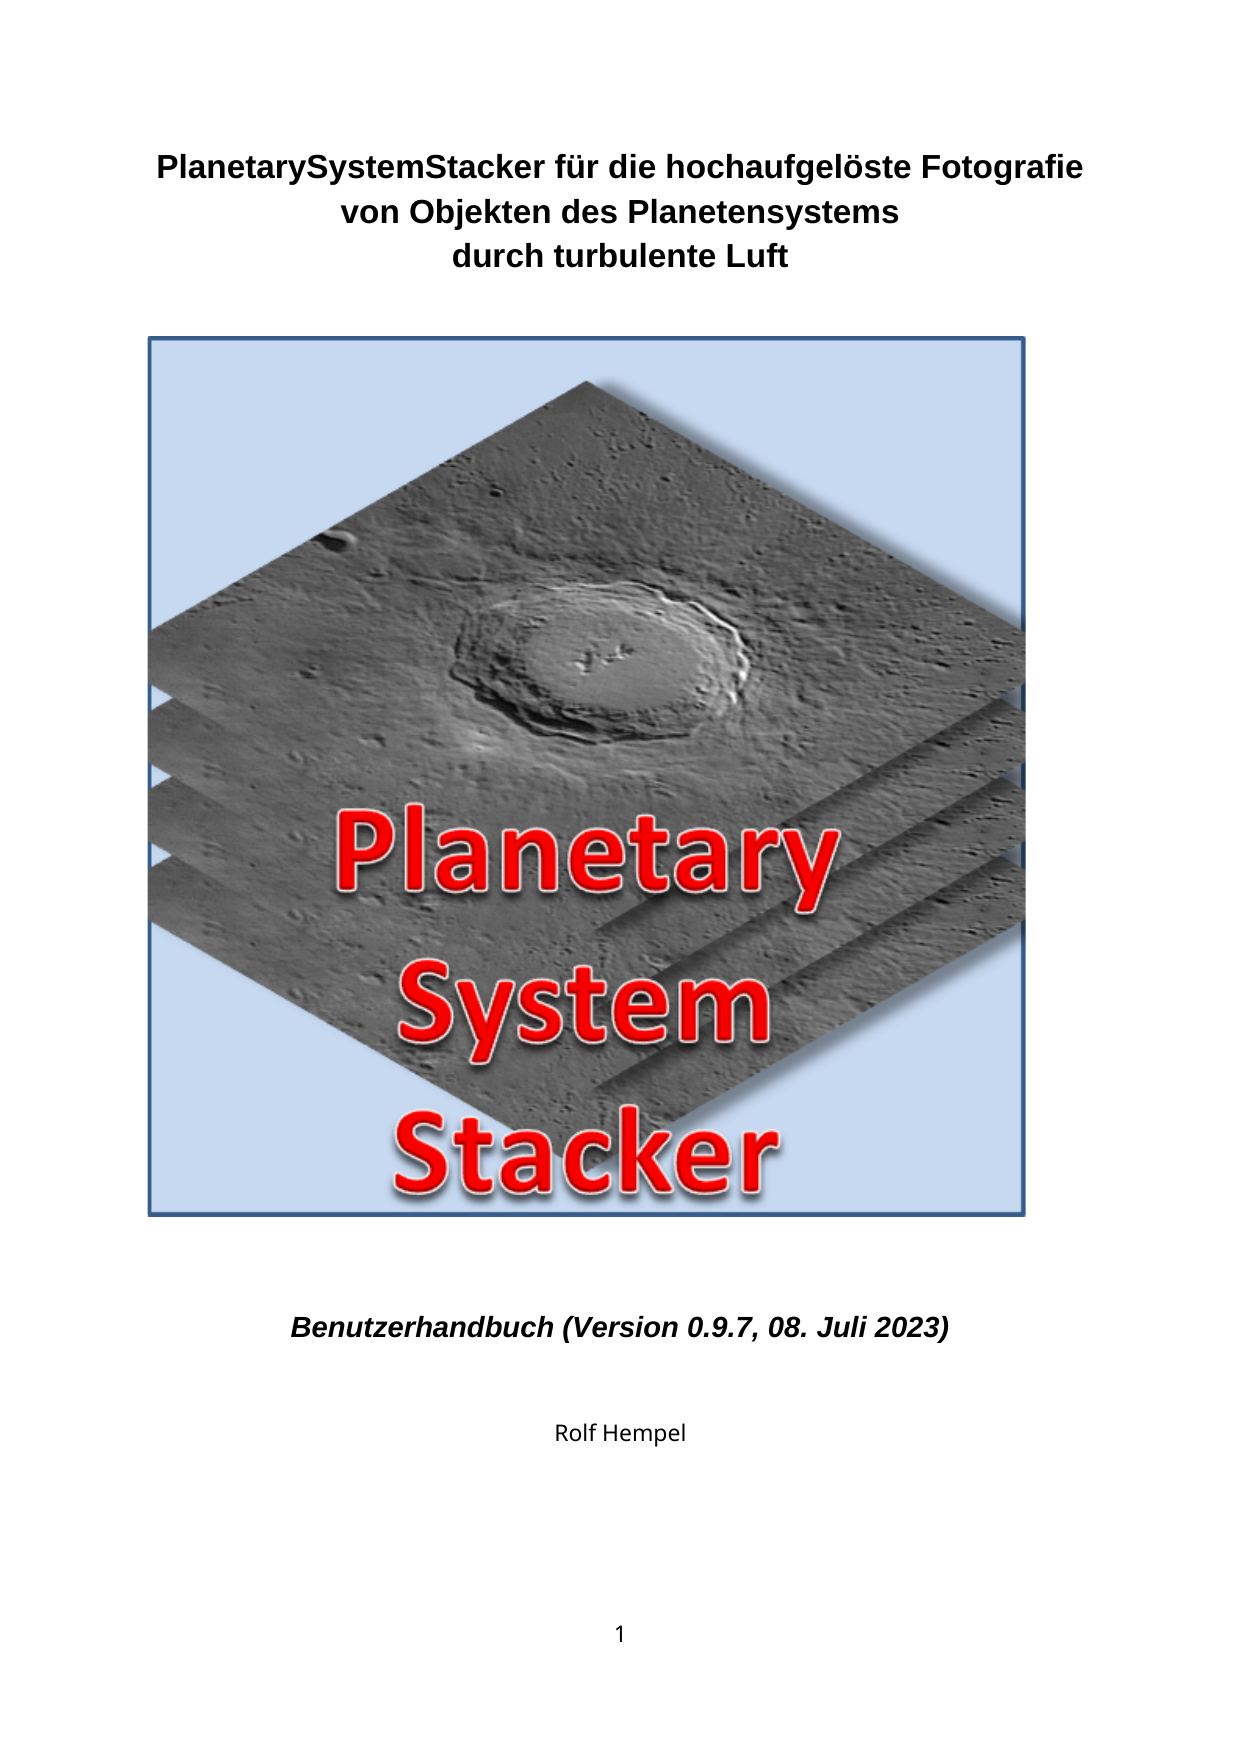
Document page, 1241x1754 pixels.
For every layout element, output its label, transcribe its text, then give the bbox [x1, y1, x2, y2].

text Rolf Hempel [148, 1417, 1093, 1448]
subtitle Benutzerhandbuch (Version 0.9.7, 08. Juli 2023) [148, 1310, 1093, 1343]
picture [147, 336, 1026, 1217]
text PlanetarySystemStacker für die hochaufgelöste Fotografie von Objekten des Planetensystems durch turbulente Luft [148, 148, 1093, 274]
